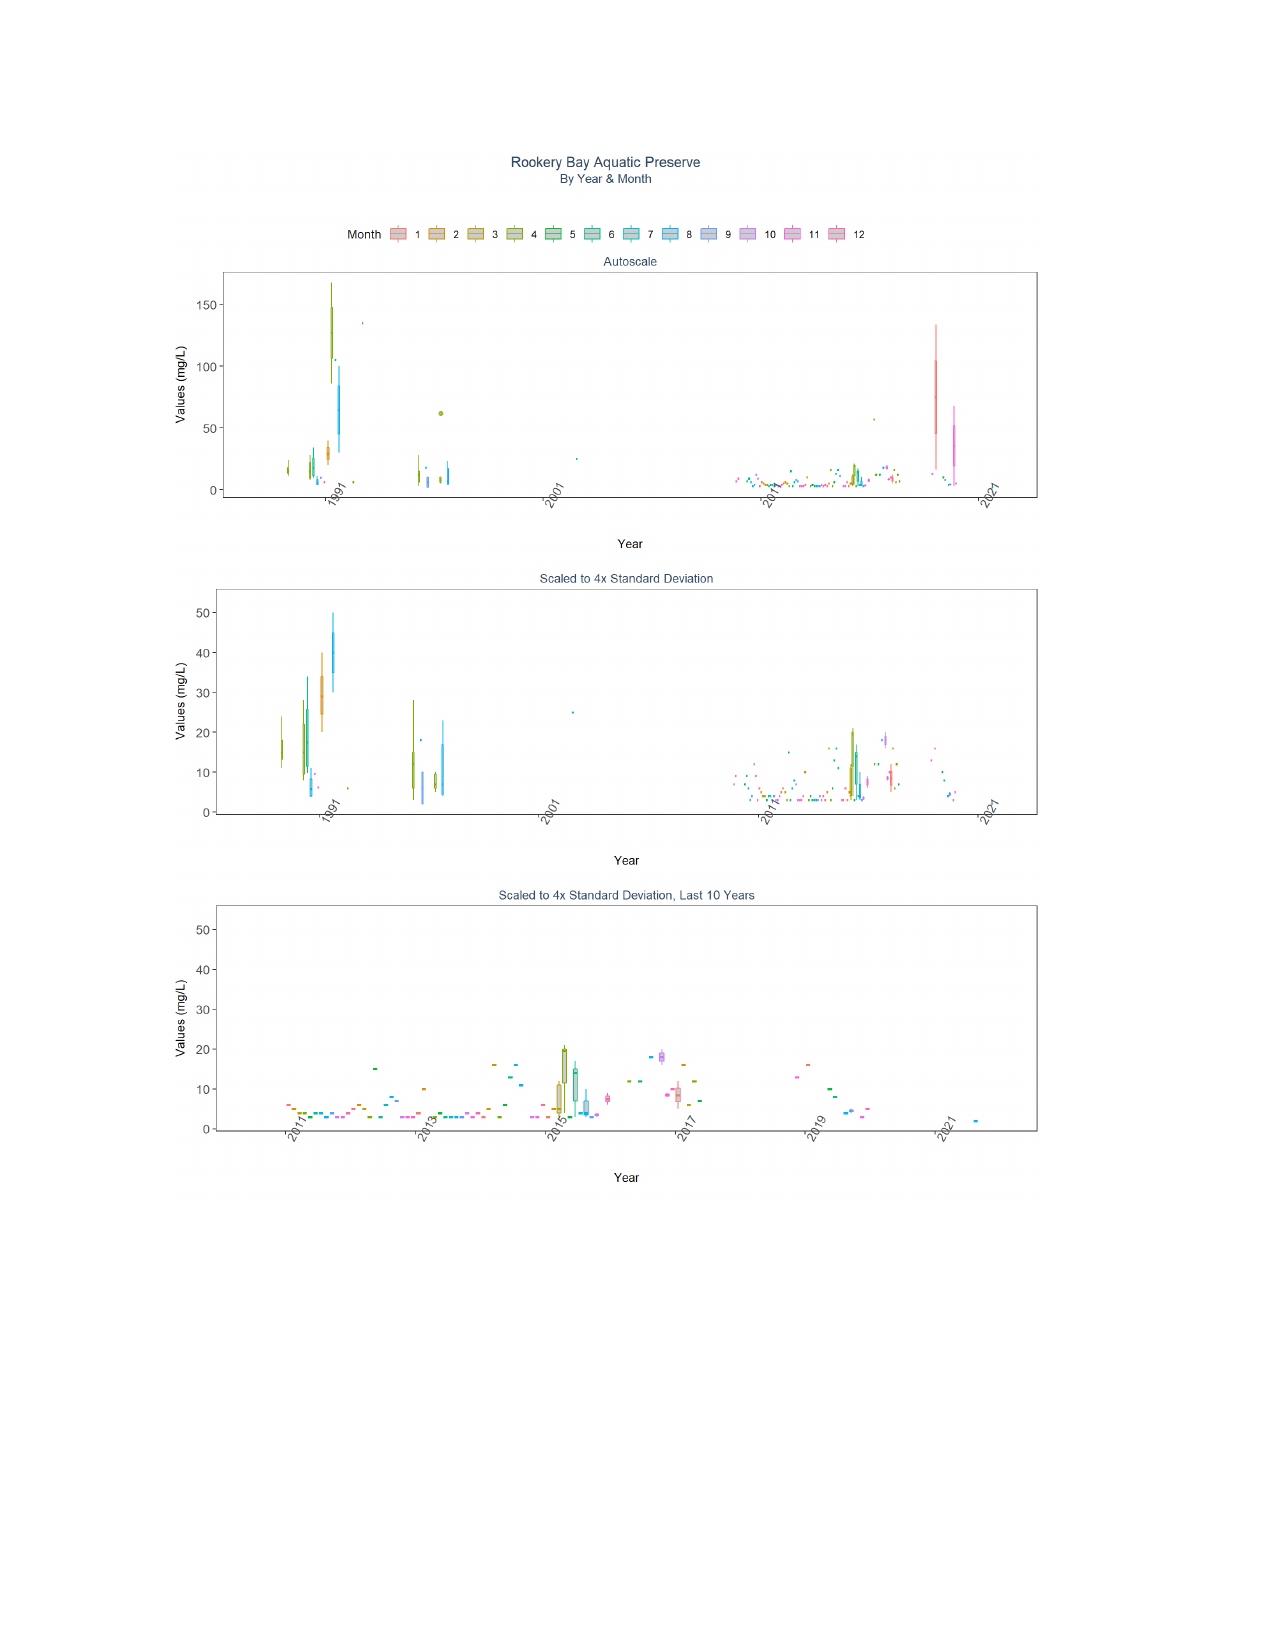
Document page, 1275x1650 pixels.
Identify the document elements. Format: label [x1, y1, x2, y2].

picture [168, 150, 1044, 1200]
